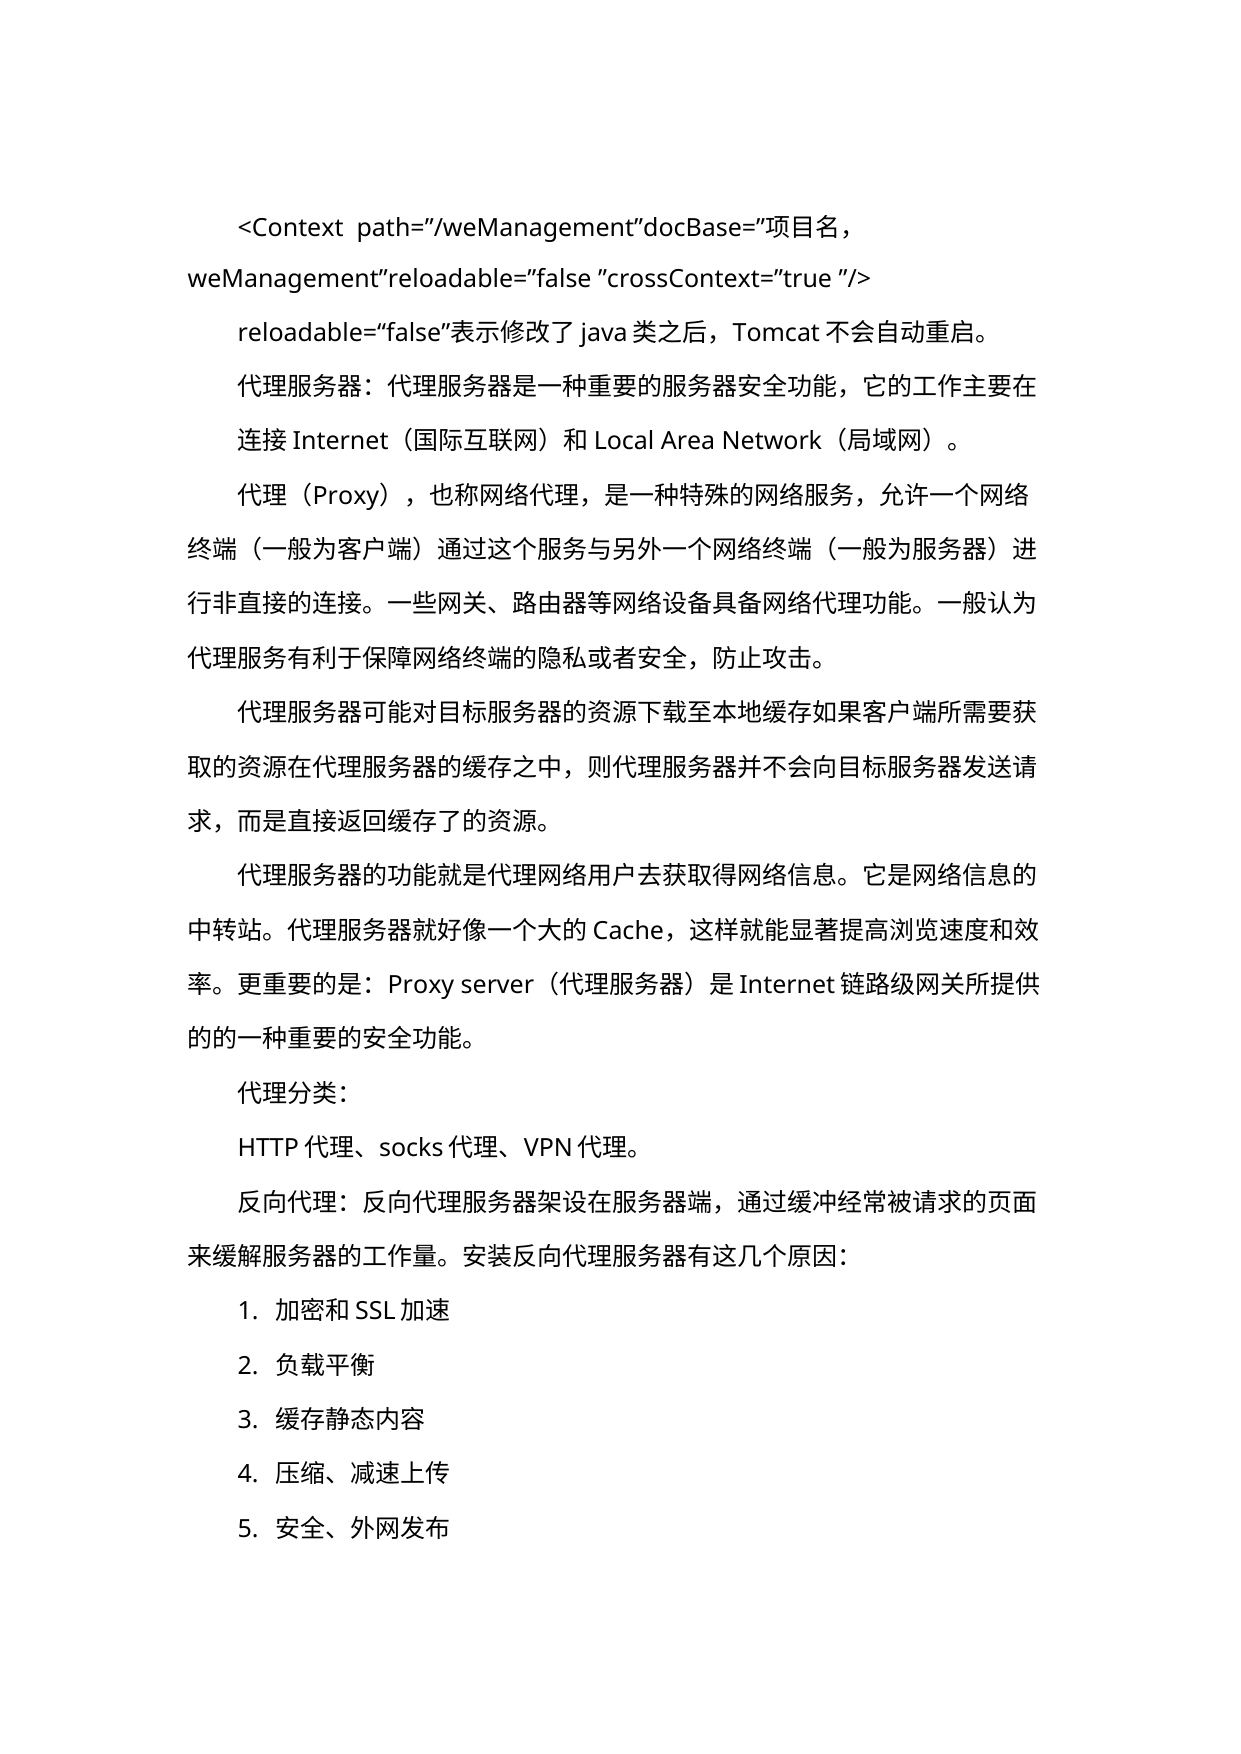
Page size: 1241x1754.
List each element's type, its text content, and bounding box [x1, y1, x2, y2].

text 代理服务器可能对目标服务器的资源下载至本地缓存如果客户端所需要获取的资源在代理服务器的缓存之中，则代理服务器并不会向目标服务器发送请求，而是直接返回缓存了的资源。 [187, 693, 1053, 838]
text 代理分类： [187, 1073, 1053, 1109]
text 连接Internet（国际互联网）和Local Area Network（局域网）。 [187, 421, 1053, 457]
list 缓存静态内容 [187, 1399, 1053, 1436]
text 代理服务器：代理服务器是一种重要的服务器安全功能，它的工作主要在 [187, 366, 1053, 403]
text <Context path=”/weManagement”docBase=”项目名，weManagement”reloadable=”false ”crossContext=”true ”/> [187, 208, 1053, 295]
text 代理（Proxy），也称网络代理，是一种特殊的网络服务，允许一个网络终端（一般为客户端）通过这个服务与另外一个网络终端（一般为服务器）进行非直接的连接。一些网关、路由器等网络设备具备网络代理功能。一般认为代理服务有利于保障网络终端的隐私或者安全，防止攻击。 [187, 475, 1053, 674]
text reloadable=“false”表示修改了java类之后，Tomcat不会自动重启。 [187, 312, 1053, 348]
list 压缩、减速上传 [187, 1454, 1053, 1490]
list 加密和SSL加速 [187, 1291, 1053, 1327]
list 安全、外网发布 [187, 1508, 1053, 1544]
text 代理服务器的功能就是代理网络用户去获取得网络信息。它是网络信息的中转站。代理服务器就好像一个大的Cache，这样就能显著提高浏览速度和效率。更重要的是：Proxy server（代理服务器）是Internet链路级网关所提供的的一种重要的安全功能。 [187, 856, 1053, 1055]
list 负载平衡 [187, 1345, 1053, 1381]
text 反向代理：反向代理服务器架设在服务器端，通过缓冲经常被请求的页面来缓解服务器的工作量。安装反向代理服务器有这几个原因： [187, 1182, 1053, 1273]
text HTTP代理、socks代理、VPN代理。 [187, 1128, 1053, 1164]
